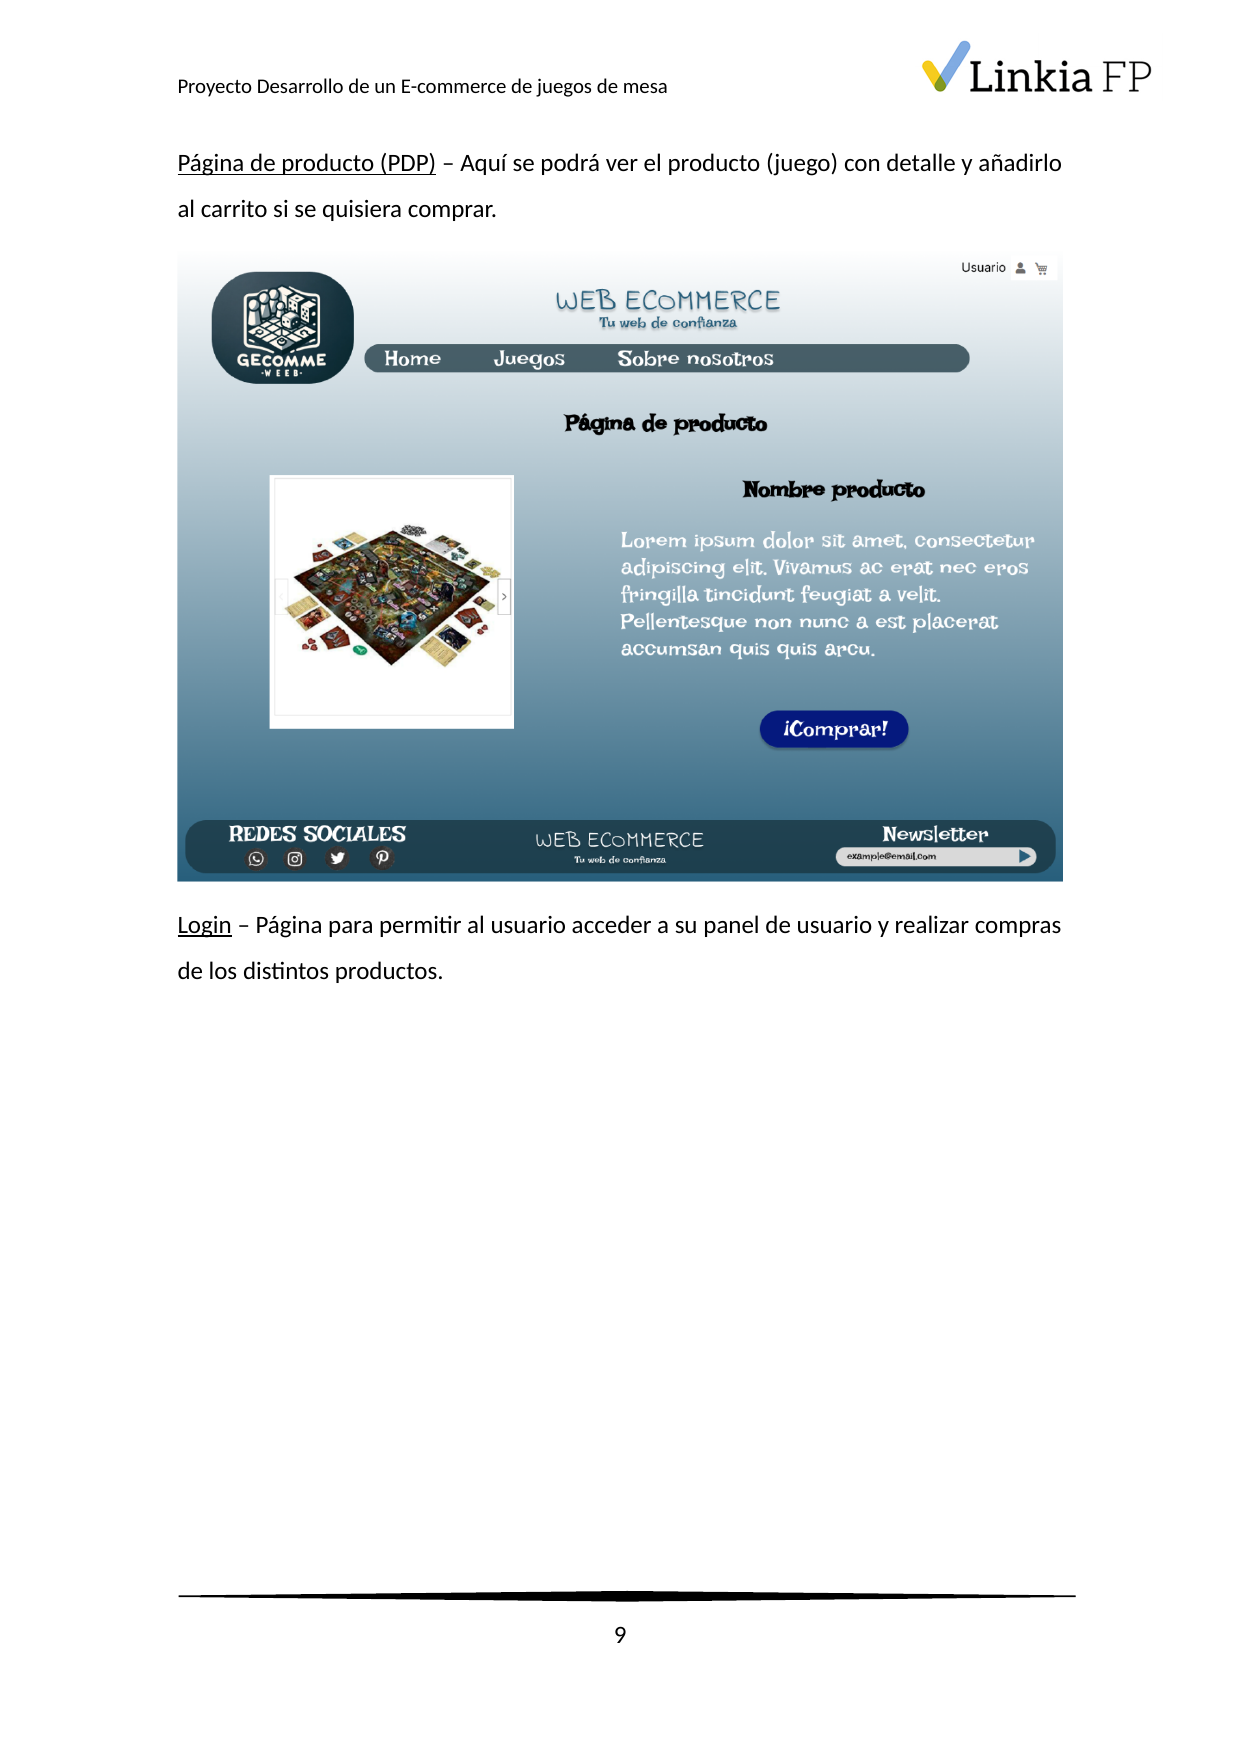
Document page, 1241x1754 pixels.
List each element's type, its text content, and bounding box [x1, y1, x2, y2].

text Página de producto (PDP) – Aquí se podrá ver el producto (juego) con detalle y añadirlo al carrito si se quisiera comprar. [177, 148, 1063, 224]
picture [177, 251, 1063, 882]
text Login – Página para permitir al usuario acceder a su panel de usuario y realizar compras de los distintos productos. [177, 909, 1063, 985]
picture [914, 33, 1163, 101]
